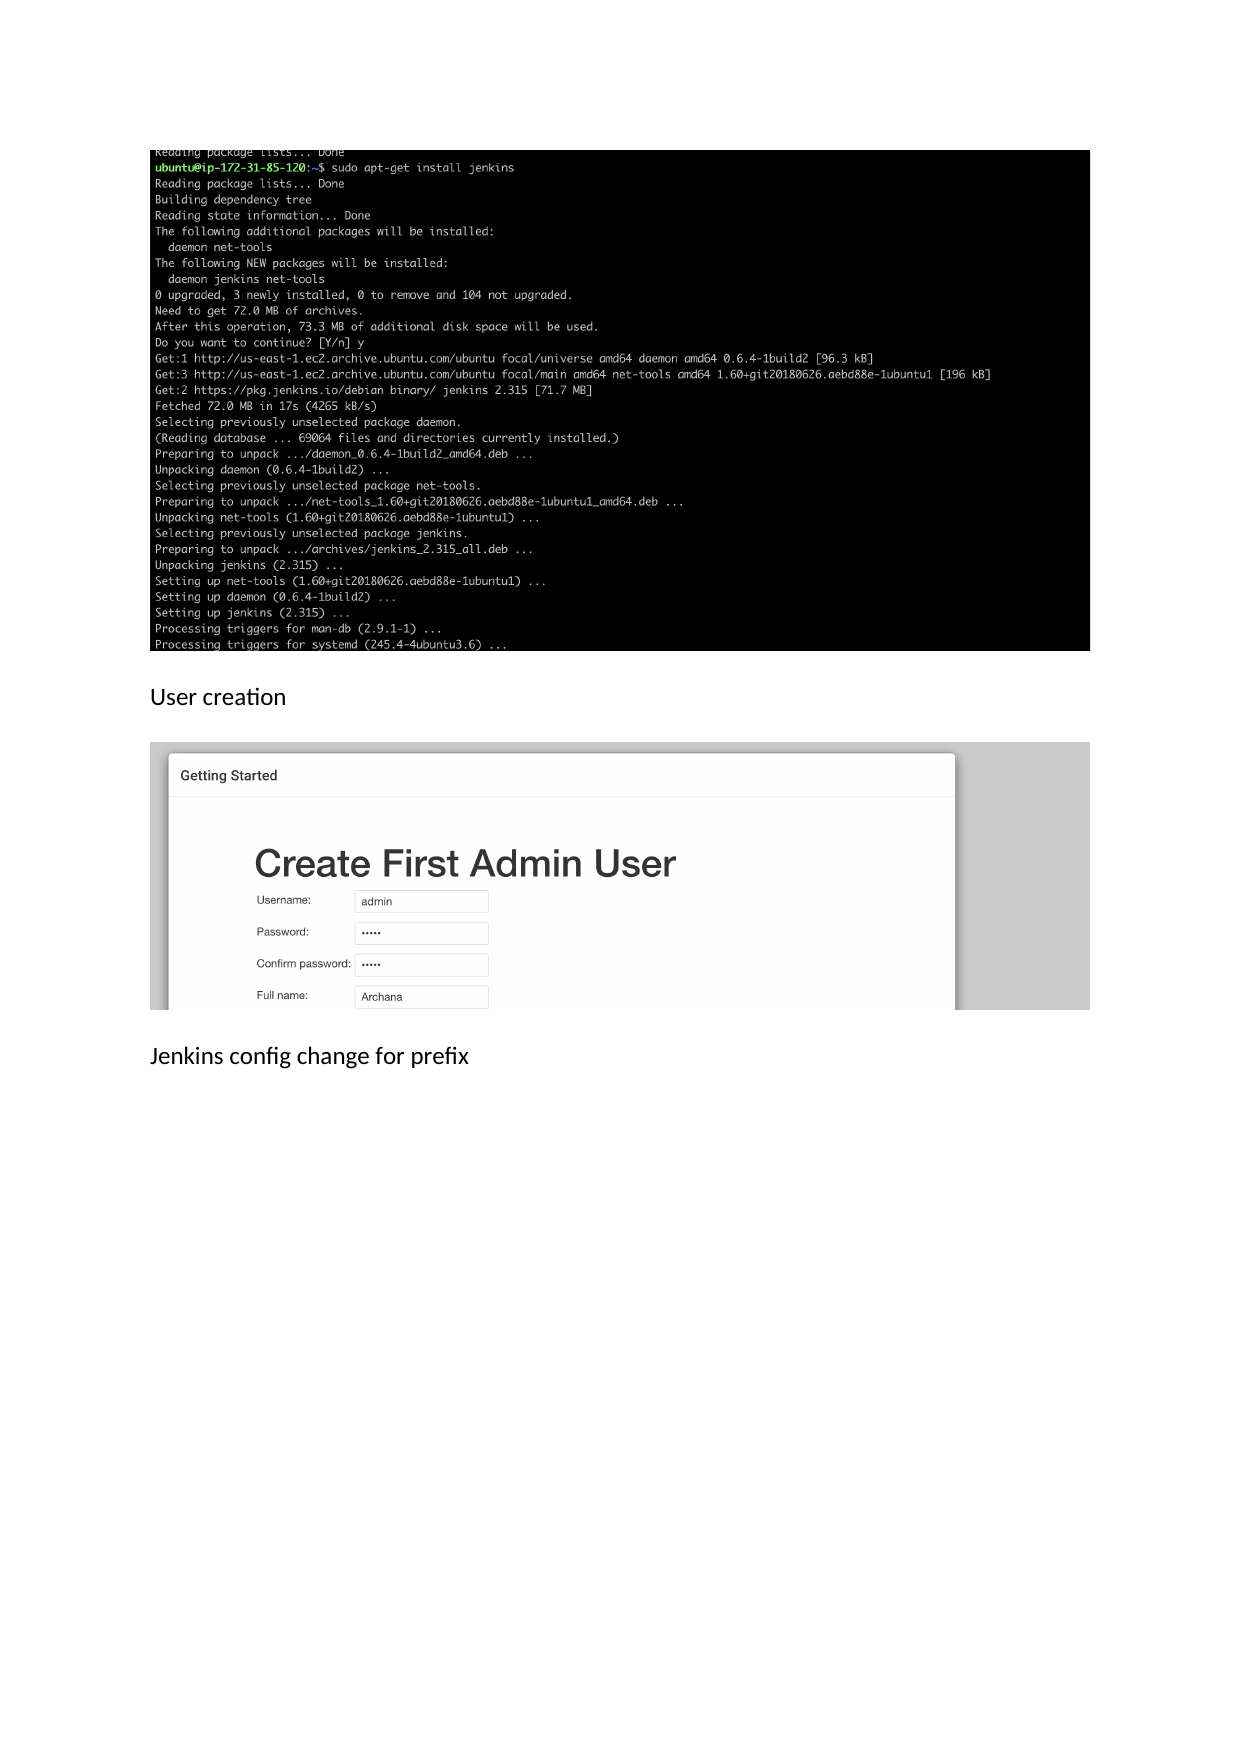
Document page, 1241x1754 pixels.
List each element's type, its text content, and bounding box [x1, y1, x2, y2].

picture [150, 742, 1091, 1010]
picture [150, 150, 1091, 651]
text User creation [150, 681, 1090, 712]
text Jenkins config change for prefix [150, 1041, 1090, 1071]
